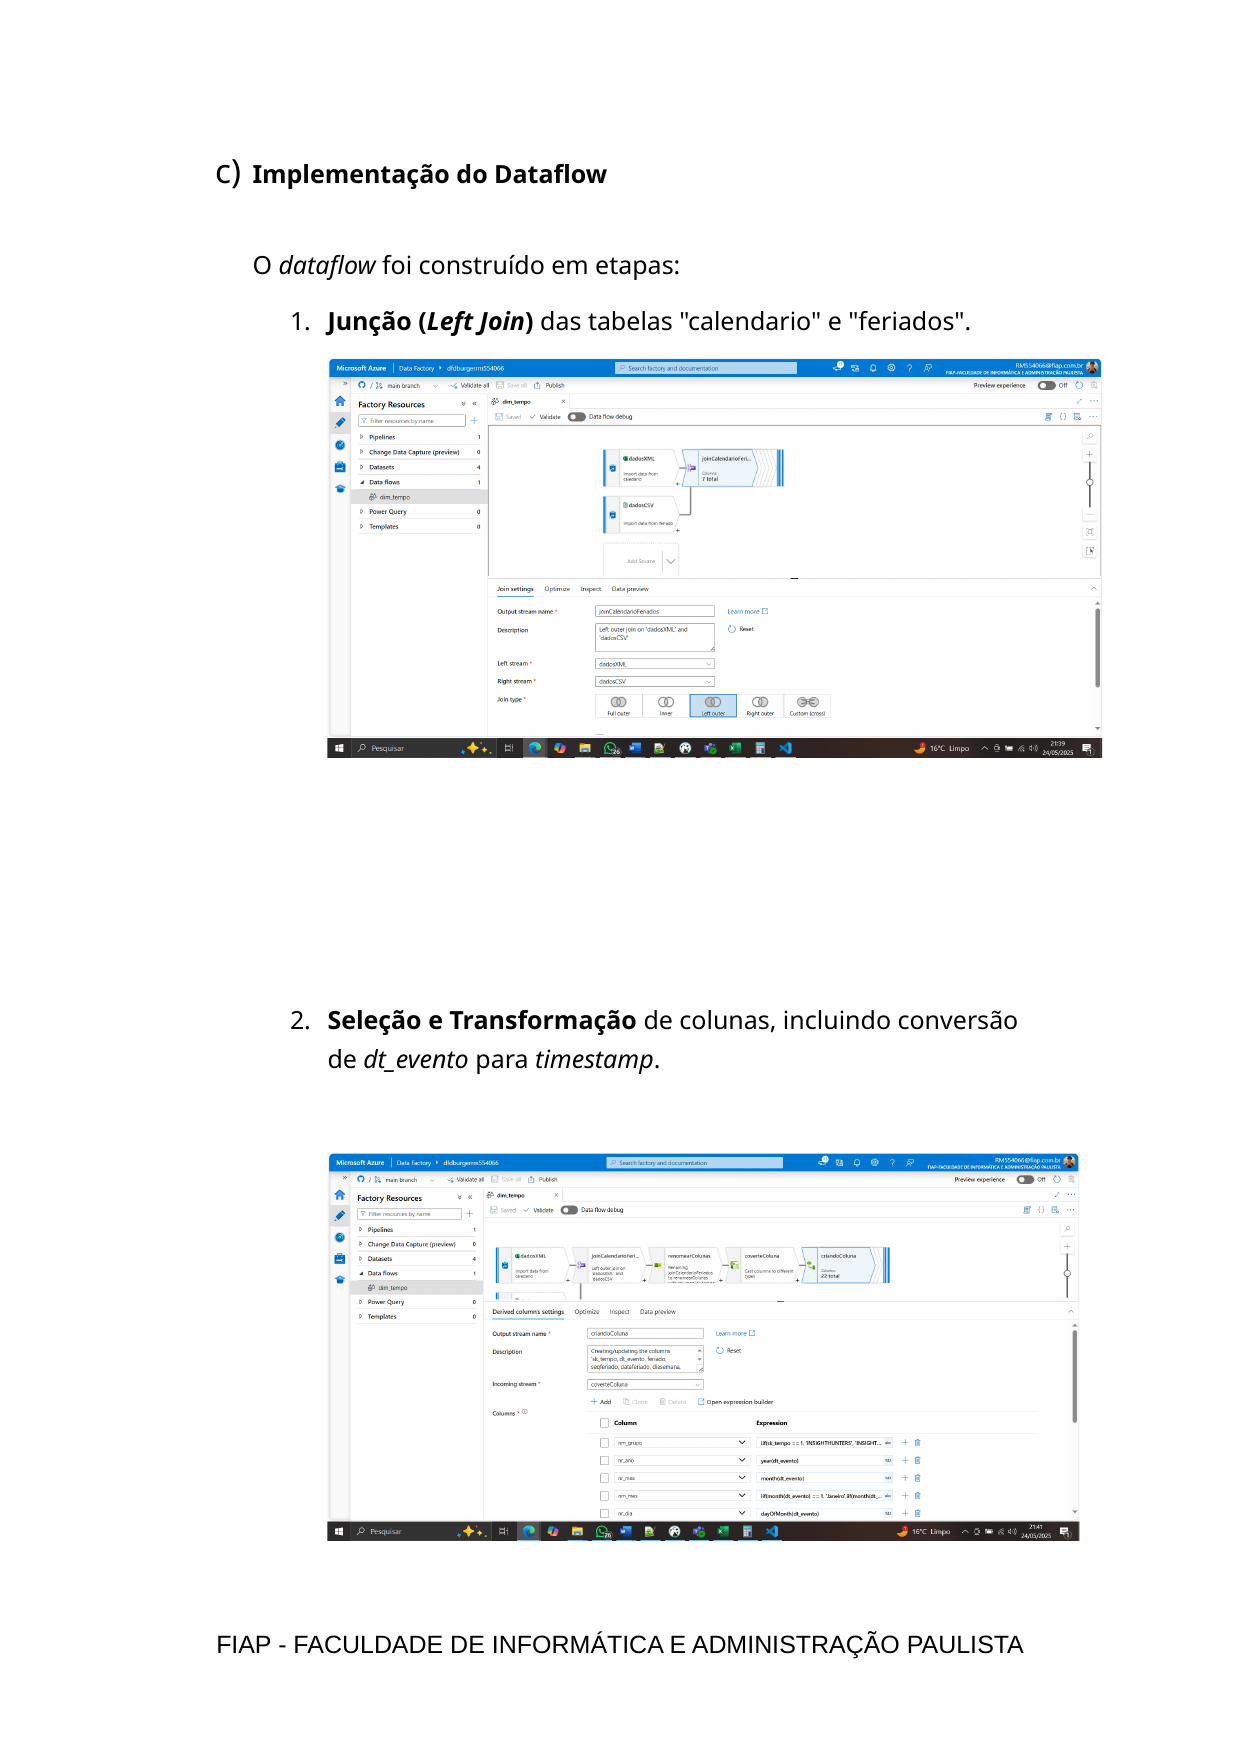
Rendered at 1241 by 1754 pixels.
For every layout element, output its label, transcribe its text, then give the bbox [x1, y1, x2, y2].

list Seleção e Transformação de colunas, incluindo conversão de dt_evento para timestamp. [290, 1002, 1063, 1076]
list Junção (Left Join) das tabelas "calendario" e "feriados". [290, 303, 1063, 337]
subtitle Implementação do Dataflow [215, 148, 1063, 193]
picture [327, 358, 1103, 758]
picture [327, 1153, 1080, 1541]
text O dataflow foi construído em etapas: [252, 208, 1063, 281]
